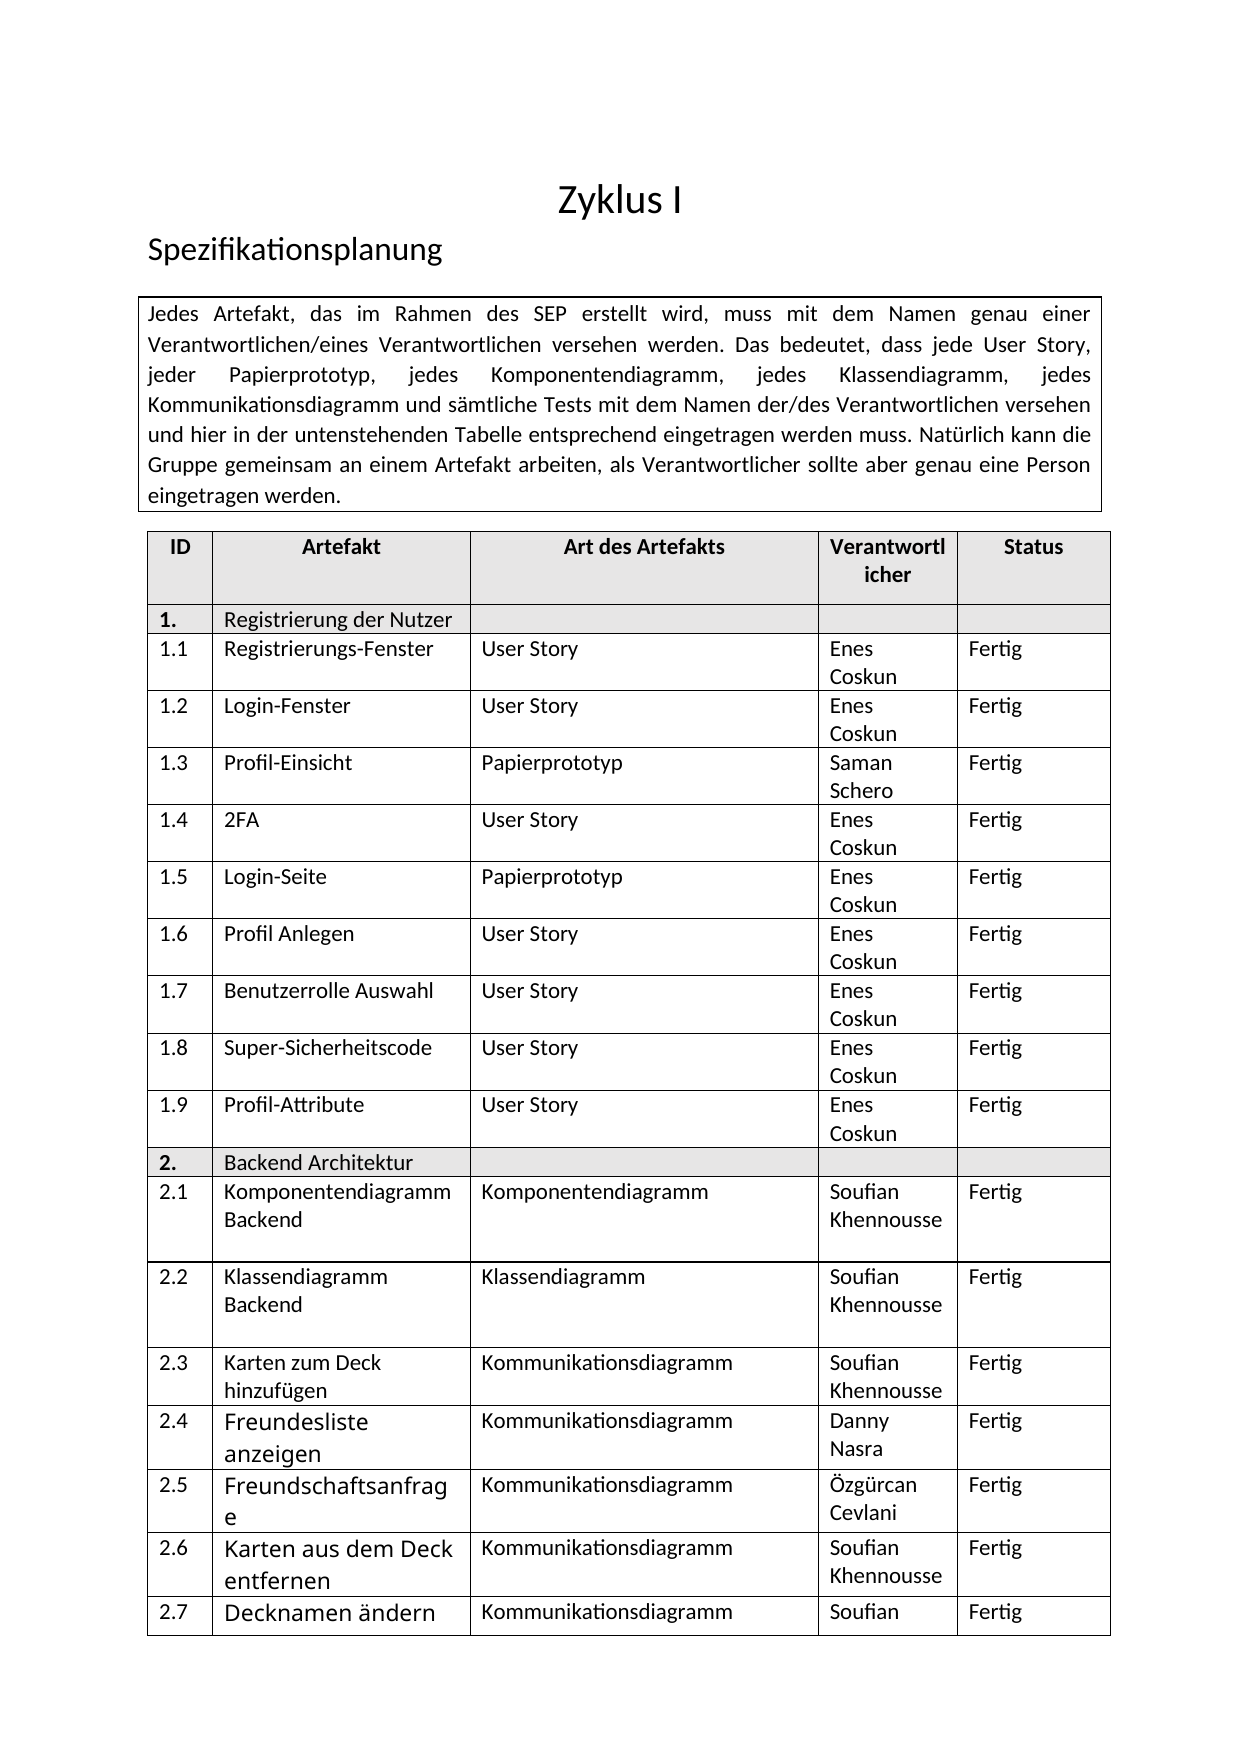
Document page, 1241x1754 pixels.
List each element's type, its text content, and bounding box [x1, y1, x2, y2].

table_cell 1.7 [148, 976, 212, 1032]
table_cell Fertig [958, 634, 1110, 690]
table_cell Soufian Khennousse [819, 1348, 957, 1405]
table_cell 1.4 [148, 805, 212, 861]
table_cell Fertig [958, 976, 1110, 1032]
table_cell [471, 1148, 818, 1176]
table_cell Login-Seite [213, 862, 470, 918]
table_cell Fertig [958, 1533, 1110, 1596]
table_header Status [958, 532, 1110, 604]
table_cell 2.1 [148, 1177, 212, 1261]
table_cell Freundschaftsanfrage [213, 1470, 470, 1532]
table_cell Profil-Einsicht [213, 748, 470, 804]
subtitle Zyklus I [148, 173, 1093, 223]
table_cell [471, 605, 818, 633]
table_cell Soufian Khennousse [819, 1177, 957, 1261]
table_cell Saman Schero [819, 748, 957, 804]
table_cell User Story [471, 976, 818, 1032]
table_cell Komponentendiagramm [471, 1177, 818, 1261]
table_cell Danny Nasra [819, 1406, 957, 1469]
table_cell Özgürcan Cevlani [819, 1470, 957, 1532]
table_cell 2. [148, 1148, 212, 1176]
table_cell 2.7 [148, 1597, 212, 1635]
table_cell Fertig [958, 862, 1110, 918]
table_cell Soufian Khennousse [819, 1533, 957, 1596]
table_cell Fertig [958, 1597, 1110, 1635]
table_cell Klassendiagramm Backend [213, 1263, 470, 1347]
table_cell Enes Coskun [819, 919, 957, 975]
table_header ID [148, 532, 212, 604]
table_cell Benutzerrolle Auswahl [213, 976, 470, 1032]
table_cell Karten aus dem Deck entfernen [213, 1533, 470, 1596]
table_cell Fertig [958, 805, 1110, 861]
table_cell 1.6 [148, 919, 212, 975]
table_cell 2.5 [148, 1470, 212, 1532]
table_cell [958, 605, 1110, 633]
table_header Art des Artefakts [471, 532, 818, 604]
table_cell [819, 1148, 957, 1176]
table_cell Klassendiagramm [471, 1263, 818, 1347]
table_cell Fertig [958, 1034, 1110, 1089]
table_cell 1.9 [148, 1091, 212, 1147]
table_cell User Story [471, 805, 818, 861]
table_cell Kommunikationsdiagramm [471, 1406, 818, 1469]
table_cell 2.3 [148, 1348, 212, 1405]
table_cell Backend Architektur [213, 1148, 470, 1176]
table_cell Papierprototyp [471, 862, 818, 918]
table_cell 1.5 [148, 862, 212, 918]
table_cell Freundesliste anzeigen [213, 1406, 470, 1469]
table_cell Kommunikationsdiagramm [471, 1533, 818, 1596]
table_cell Kommunikationsdiagramm [471, 1348, 818, 1405]
table_cell Fertig [958, 919, 1110, 975]
table_header Artefakt [213, 532, 470, 604]
table_cell Fertig [958, 1263, 1110, 1347]
table_cell User Story [471, 1034, 818, 1089]
table_cell Enes Coskun [819, 691, 957, 747]
table_header Verantwortlicher [819, 532, 957, 604]
table_cell User Story [471, 691, 818, 747]
table_cell 2.6 [148, 1533, 212, 1596]
table_cell User Story [471, 1091, 818, 1147]
table_cell Registrierung der Nutzer [213, 605, 470, 633]
table_cell Enes Coskun [819, 976, 957, 1032]
table_cell Registrierungs-Fenster [213, 634, 470, 690]
table_cell Karten zum Deck hinzufügen [213, 1348, 470, 1405]
table_cell Profil Anlegen [213, 919, 470, 975]
table_cell [958, 1148, 1110, 1176]
table_cell 1.1 [148, 634, 212, 690]
table_cell Soufian Khennousse [819, 1597, 957, 1635]
table_cell 1.2 [148, 691, 212, 747]
table_cell Decknamen ändern [213, 1597, 470, 1635]
table_cell Komponentendiagramm Backend [213, 1177, 470, 1261]
table_cell Profil-Attribute [213, 1091, 470, 1147]
table_cell [819, 605, 957, 633]
table_cell Fertig [958, 1348, 1110, 1405]
table_cell Fertig [958, 748, 1110, 804]
table_cell Enes Coskun [819, 805, 957, 861]
table_cell 2.2 [148, 1263, 212, 1347]
table_cell Enes Coskun [819, 1091, 957, 1147]
table_cell Kommunikationsdiagramm [471, 1470, 818, 1532]
table_cell Super-Sicherheitscode [213, 1034, 470, 1089]
table_cell Fertig [958, 1177, 1110, 1261]
table_cell 2FA [213, 805, 470, 861]
table_cell Enes Coskun [819, 634, 957, 690]
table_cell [471, 1597, 818, 1635]
table_cell User Story [471, 919, 818, 975]
table_cell Enes Coskun [819, 862, 957, 918]
subtitle Spezifikationsplanung [148, 227, 1093, 268]
table_cell Papierprototyp [471, 748, 818, 804]
table_cell Fertig [958, 1406, 1110, 1469]
table_cell 2.4 [148, 1406, 212, 1469]
text Jedes Artefakt, das im Rahmen des SEP erstellt wird, muss mit dem Namen genau einer Verantwortlichen/eines Verantwortlichen versehen werden. Das bedeutet, dass jede User Story, jeder Papierprototyp, jedes Komponentendiagramm, jedes Klassendiagramm, jedes Kommunikationsdiagramm und sämtliche Tests mit dem Namen der/des Verantwortlichen versehen und hier in der untenstehenden Tabelle entsprechend eingetragen werden muss. Natürlich kann die Gruppe gemeinsam an einem Artefakt arbeiten, als Verantwortlicher sollte aber genau eine Person eingetragen werden. [139, 298, 1101, 511]
table_cell Fertig [958, 1470, 1110, 1532]
table_cell Login-Fenster [213, 691, 470, 747]
table_cell Fertig [958, 1091, 1110, 1147]
table_cell Soufian Khennousse [819, 1263, 957, 1347]
table_cell 1. [148, 605, 212, 633]
table_cell 1.3 [148, 748, 212, 804]
table_cell 1.8 [148, 1034, 212, 1089]
table_cell User Story [471, 634, 818, 690]
table_cell Enes Coskun [819, 1034, 957, 1089]
table_cell Fertig [958, 691, 1110, 747]
